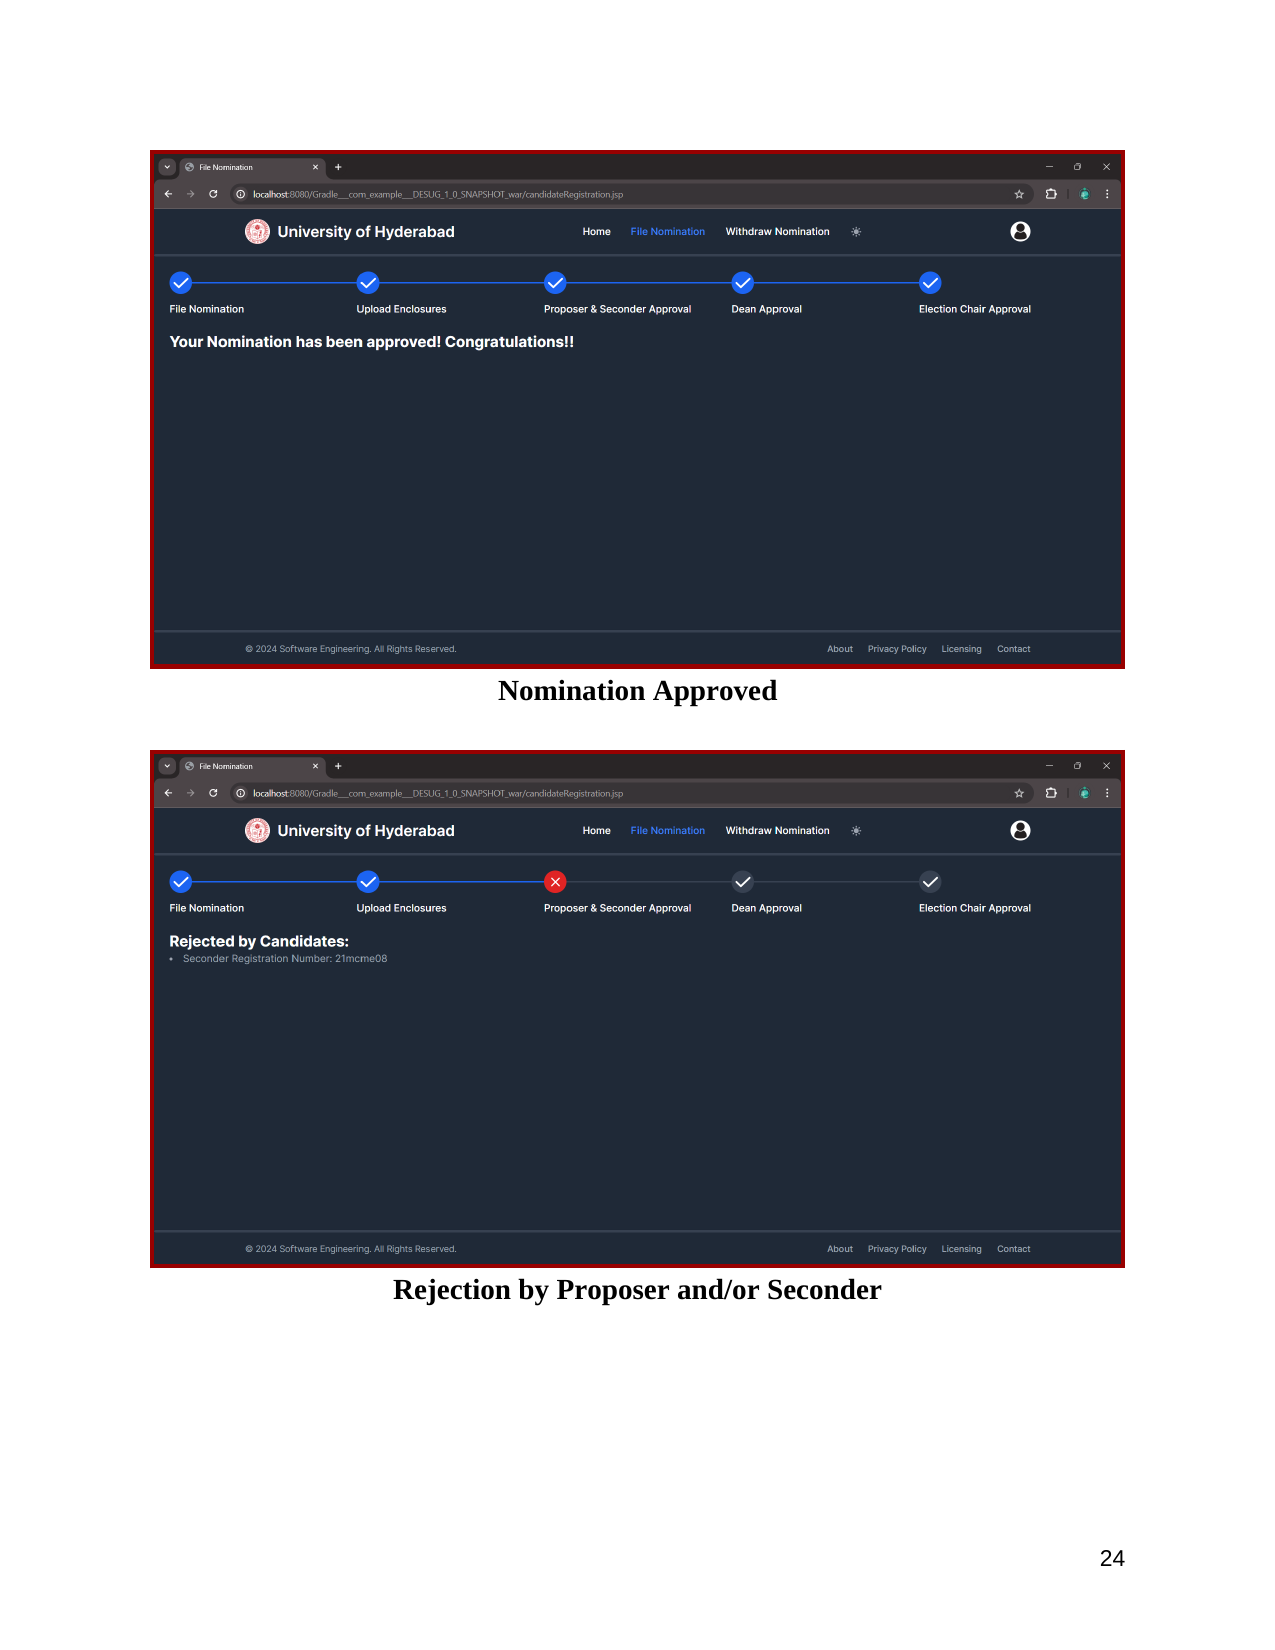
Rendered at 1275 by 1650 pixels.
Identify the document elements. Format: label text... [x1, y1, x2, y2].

text Rejection by Proposer and/or Seconder [150, 1272, 1125, 1306]
picture [154, 154, 1121, 664]
text Nomination Approved [150, 673, 1125, 706]
picture [154, 754, 1121, 1264]
